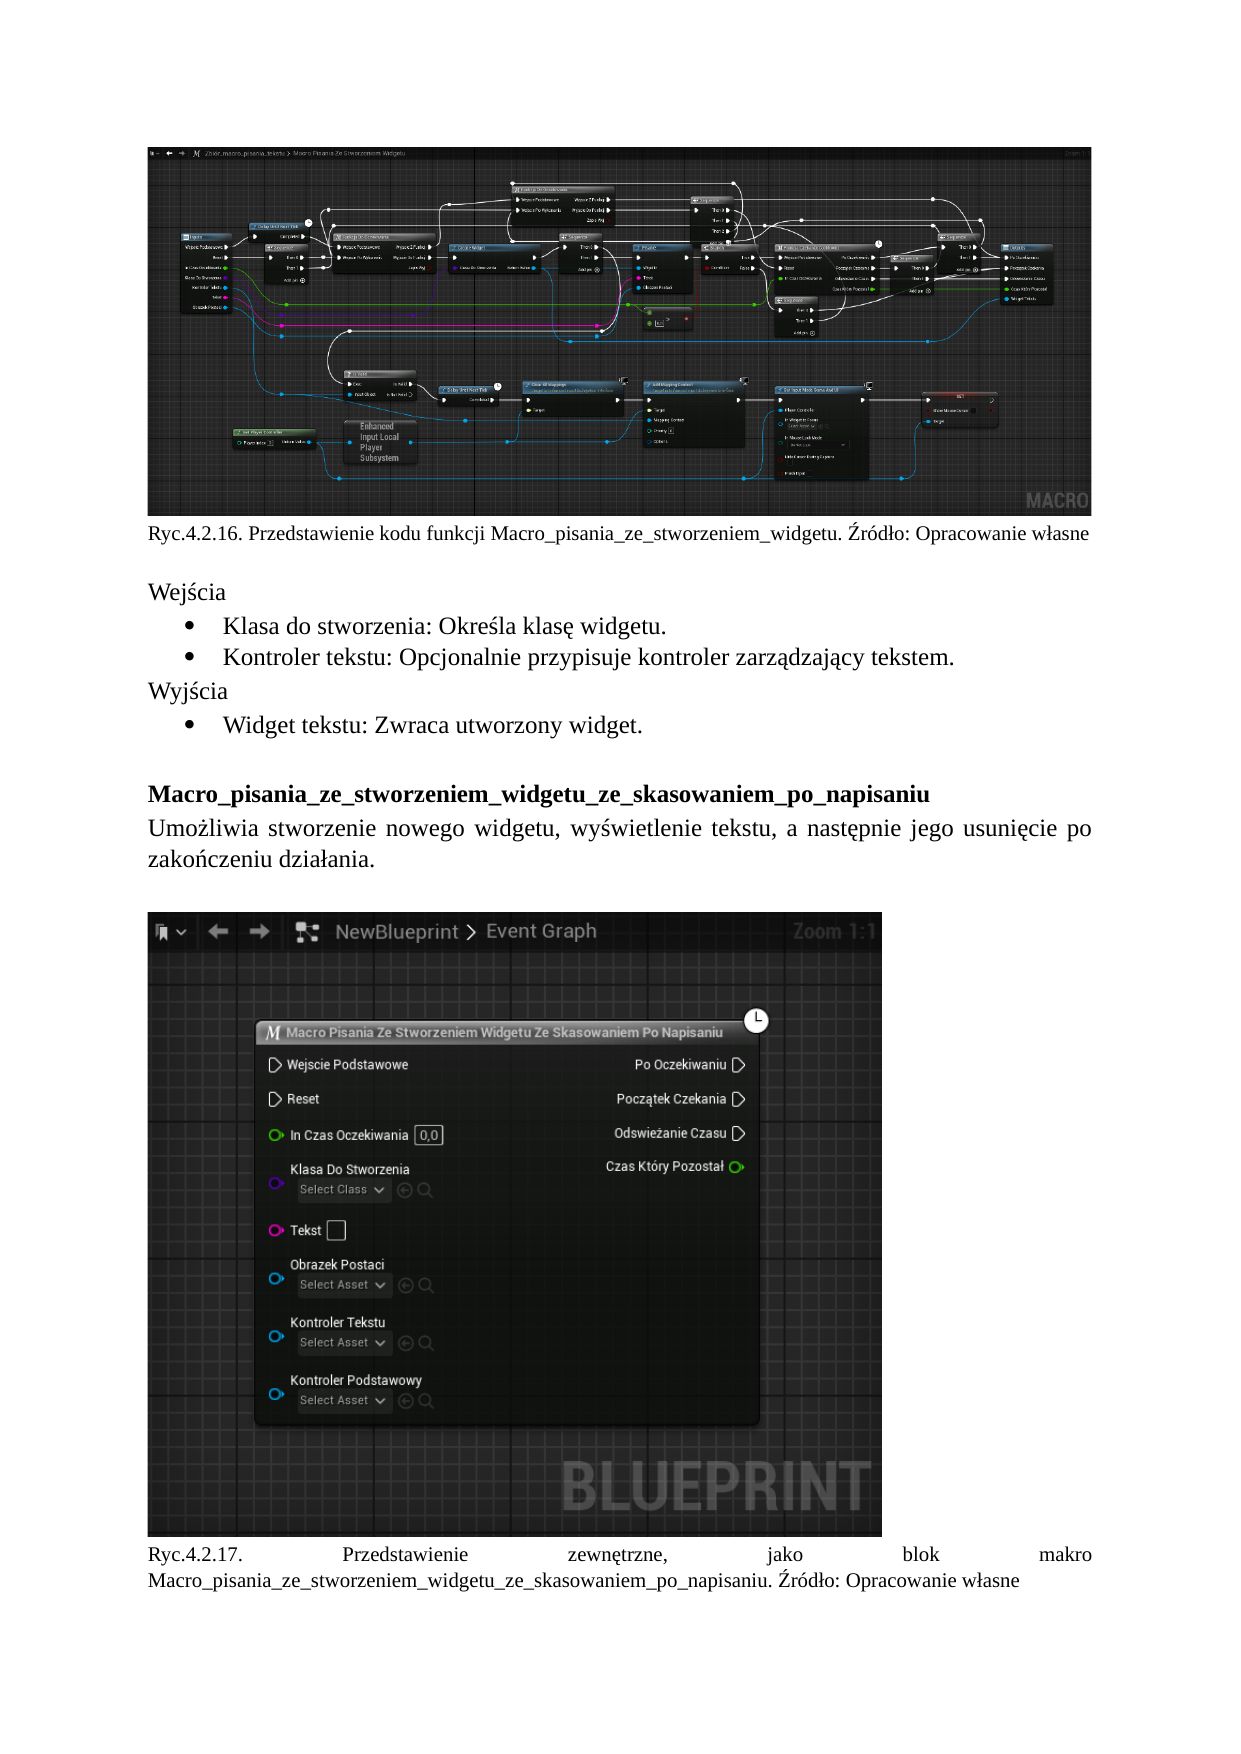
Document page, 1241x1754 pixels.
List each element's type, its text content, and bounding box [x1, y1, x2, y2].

text Macro_pisania_ze_stworzeniem_widgetu_ze_skasowaniem_po_napisaniu [148, 779, 1093, 807]
text Wejścia [148, 577, 1093, 606]
list Klasa do stworzenia: Określa klasę widgetu. [185, 611, 1093, 640]
list Widget tekstu: Zwraca utworzony widget. [185, 710, 1093, 739]
text Umożliwia stworzenie nowego widgetu, wyświetlenie tekstu, a następnie jego usunięcie po zakończeniu działania. [148, 813, 1093, 873]
list Kontroler tekstu: Opcjonalnie przypisuje kontroler zarządzający tekstem. [185, 642, 1093, 671]
picture [147, 912, 882, 1537]
text Ryc.4.2.16. Przedstawienie kodu funkcji Macro_pisania_ze_stworzeniem_widgetu. Źródło: Opracowanie własne [148, 521, 1093, 545]
text Ryc.4.2.17. Przedstawienie zewnętrzne, jako blok makro Macro_pisania_ze_stworzeniem_widgetu_ze_skasowaniem_po_napisaniu. Źródło: Opracowanie własne [148, 1542, 1093, 1592]
picture [147, 147, 1092, 516]
text Wyjścia [148, 676, 1093, 705]
